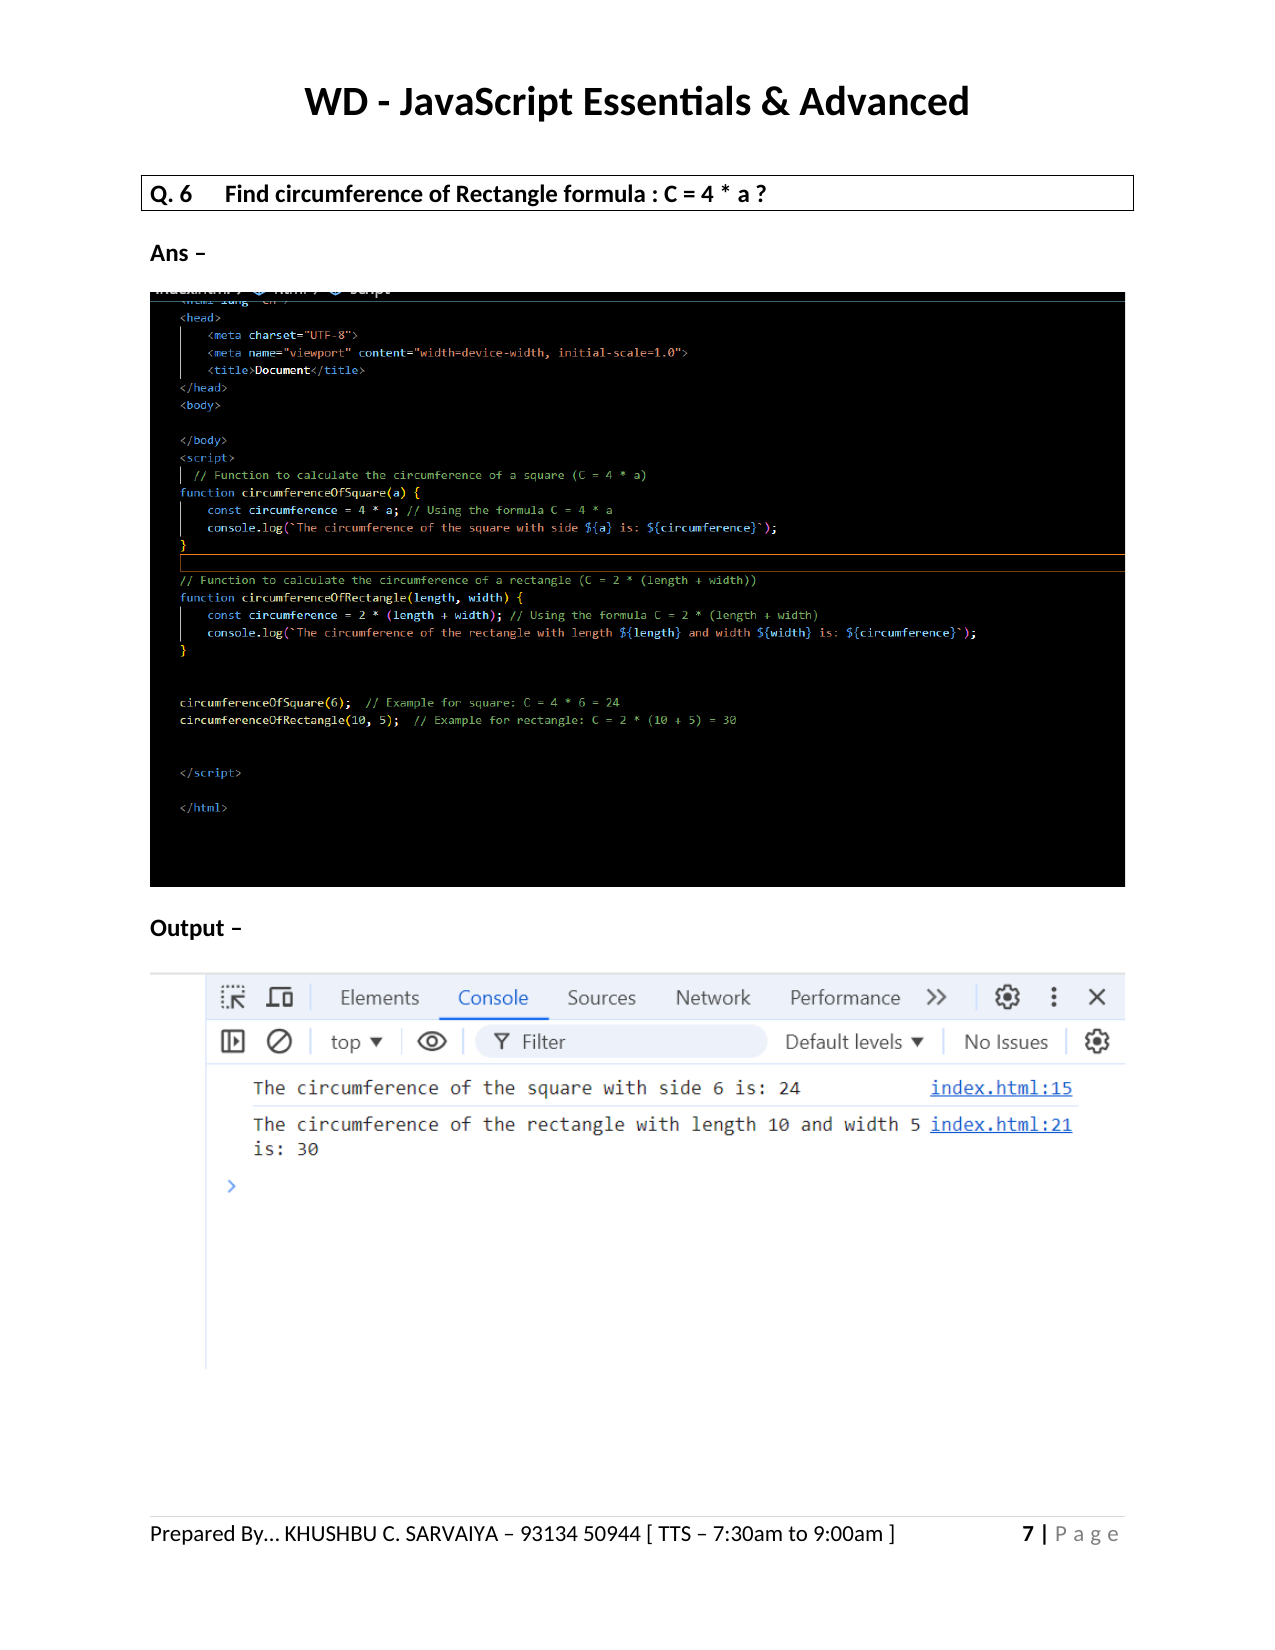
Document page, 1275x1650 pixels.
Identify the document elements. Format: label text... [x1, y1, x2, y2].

text Output – [150, 912, 1125, 942]
picture [150, 967, 1125, 1369]
text Ans – [150, 237, 1125, 267]
picture [150, 292, 1125, 887]
text Q. 6 Find circumference of Rectangle formula : C = 4 * a ? [142, 176, 1133, 210]
